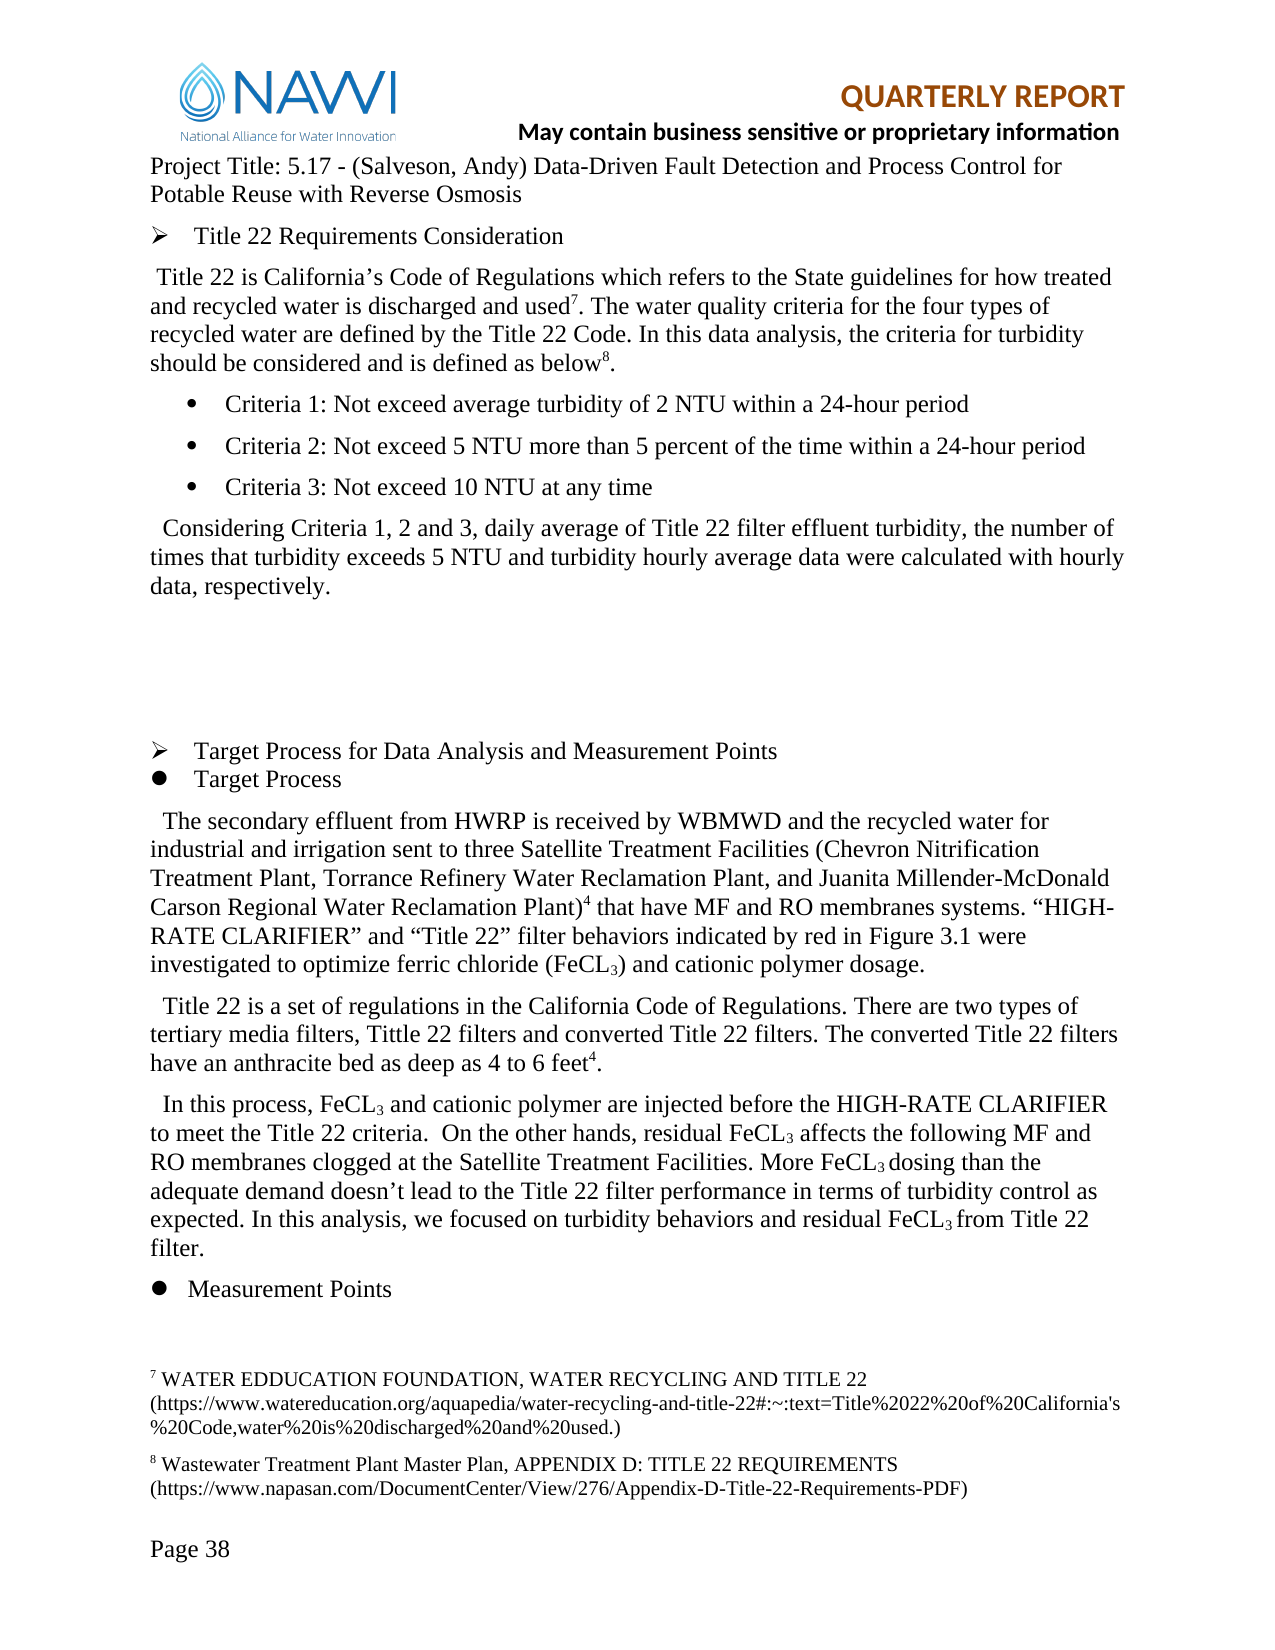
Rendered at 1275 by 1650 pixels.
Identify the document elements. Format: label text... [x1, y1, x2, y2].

text In this process, FeCL3 and cationic polymer are injected before the HIGH-RATE CLARIFIER to meet the Title 22 criteria. On the other hands, residual FeCL3 affects the following MF and RO membranes clogged at the Satellite Treatment Facilities. More FeCL3 dosing than the adequate demand doesn’t lead to the Title 22 filter performance in terms of turbidity control as expected. In this analysis, we focused on turbidity behaviors and residual FeCL3 from Title 22 filter. [150, 1089, 1125, 1262]
text The secondary effluent from HWRP is received by WBMWD and the recycled water for industrial and irrigation sent to three Satellite Treatment Facilities (Chevron Nitrification Treatment Plant, Torrance Refinery Water Reclamation Plant, and Juanita Millender-McDonald Carson Regional Water Reclamation Plant)4 that have MF and RO membranes systems. “HIGH-RATE CLARIFIER” and “Title 22” filter behaviors indicated by red in Figure 3.1 were investigated to optimize ferric chloride (FeCL3) and cationic polymer dosage. [150, 806, 1125, 978]
text Title 22 is California’s Code of Regulations which refers to the State guidelines for how treated and recycled water is discharged and used. The water quality criteria for the four types of recycled water are defined by the Title 22 Code. In this data analysis, the criteria for turbidity should be considered and is defined as below. [150, 262, 1125, 377]
list Criteria 1: Not exceed average turbidity of 2 NTU within a 24-hour period [187, 389, 1125, 418]
list Measurement Points [150, 1274, 1125, 1303]
text Title 22 is a set of regulations in the California Code of Regulations. There are two types of tertiary media filters, Tittle 22 filters and converted Title 22 filters. The converted Title 22 filters have an anthracite bed as deep as 4 to 6 feet4. [150, 991, 1125, 1077]
list Criteria 3: Not exceed 10 NTU at any time [187, 472, 1125, 501]
list Target Process for Data Analysis and Measurement Points [150, 736, 1125, 764]
text Considering Criteria 1, 2 and 3, daily average of Title 22 filter effluent turbidity, the number of times that turbidity exceeds 5 NTU and turbidity hourly average data were calculated with hourly data, respectively. [150, 513, 1125, 599]
list Target Process [150, 764, 1125, 793]
list Criteria 2: Not exceed 5 NTU more than 5 percent of the time within a 24-hour period [187, 431, 1125, 459]
list Title 22 Requirements Consideration [150, 221, 1125, 249]
